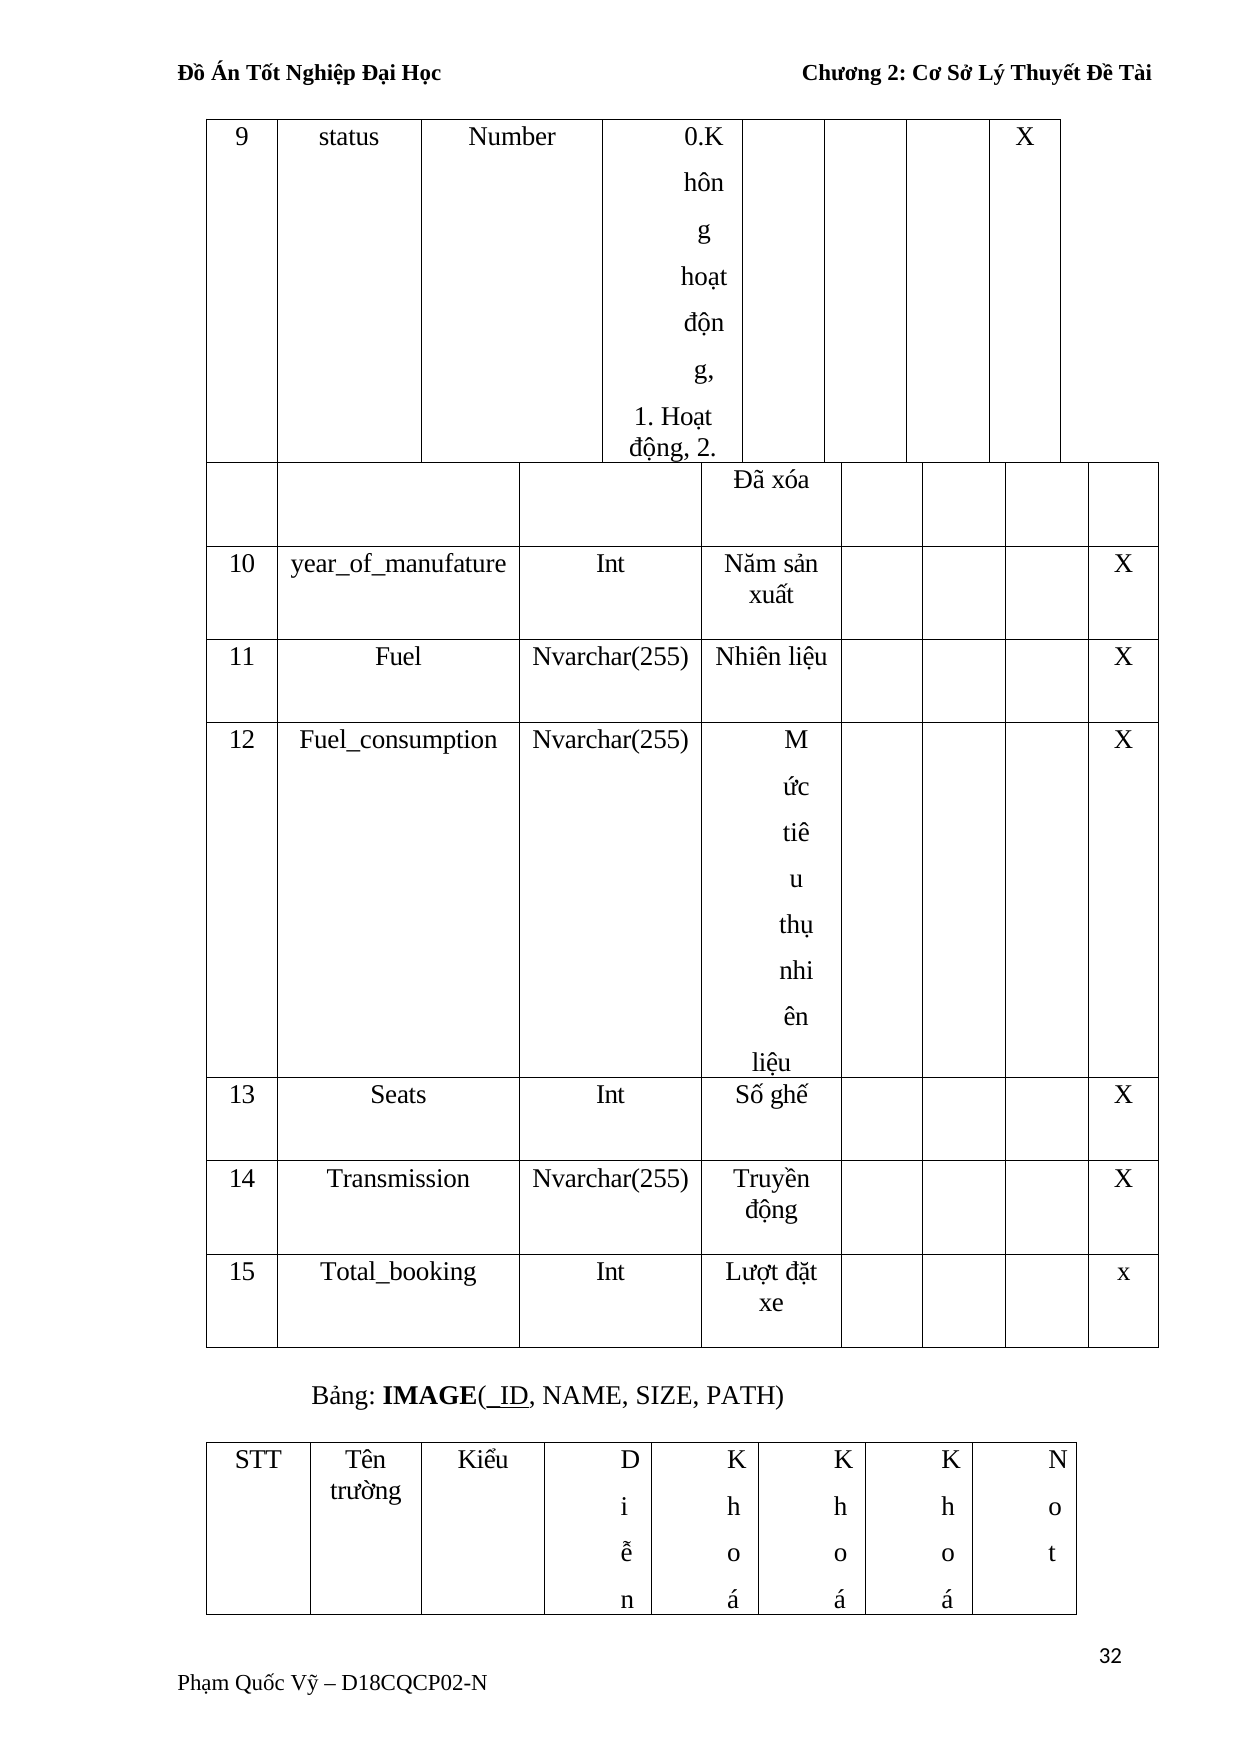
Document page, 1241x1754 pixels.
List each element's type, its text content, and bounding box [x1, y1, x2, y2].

table_cell Đã xóa [702, 463, 841, 546]
table_cell [907, 120, 989, 462]
text Bảng: IMAGE(_ID, NAME, SIZE, PATH) [252, 1379, 1122, 1411]
table_header Tên trường [311, 1443, 421, 1614]
table_cell 13 [207, 1078, 277, 1160]
table_cell Mức tiêu thụ nhiên liệu [702, 723, 841, 1077]
table_cell [520, 463, 701, 546]
table_cell [923, 1255, 1005, 1347]
table_cell [825, 120, 906, 462]
table_cell 15 [207, 1255, 277, 1347]
table_header Kiểu [422, 1443, 544, 1614]
table_header Khoá duy nhất [652, 1443, 758, 1614]
table_cell Nvarchar(255) [520, 723, 701, 1077]
table_cell X [990, 120, 1060, 462]
table_header Khoá ngoại [866, 1443, 972, 1614]
table_cell Int [520, 1078, 701, 1160]
table_cell [1006, 1255, 1088, 1347]
table_cell X [1089, 1078, 1158, 1160]
table_cell Fuel [278, 640, 519, 722]
table_header Diễn giải [545, 1443, 651, 1614]
table_cell X [1089, 547, 1158, 639]
table_cell Nvarchar(255) [520, 640, 701, 722]
table_cell Truyền động [702, 1161, 841, 1254]
table_cell status [278, 120, 421, 462]
table_cell Nvarchar(255) [520, 1161, 701, 1254]
table_cell [842, 547, 922, 639]
table_cell [743, 120, 824, 462]
table_cell [1006, 1078, 1088, 1160]
table_header Khoá chính [759, 1443, 865, 1614]
table_cell Int [520, 1255, 701, 1347]
table_cell [923, 723, 1005, 1077]
table_cell 9 [207, 120, 277, 462]
table_cell [1006, 640, 1088, 722]
table_cell year_of_manufature [278, 547, 519, 639]
table_cell [207, 463, 277, 546]
table_cell 10 [207, 547, 277, 639]
table_cell [842, 1078, 922, 1160]
table_cell Number [422, 120, 602, 462]
table_cell Số ghế [702, 1078, 841, 1160]
table_cell Nhiên liệu [702, 640, 841, 722]
table_cell X [1089, 1161, 1158, 1254]
table_cell X [1089, 723, 1158, 1077]
table_cell [1006, 547, 1088, 639]
table_cell Fuel_consumption [278, 723, 519, 1077]
table_cell 0.Không hoạt động, 1. Hoạt động, 2. [603, 120, 742, 462]
table_cell Năm sản xuất [702, 547, 841, 639]
table_cell 12 [207, 723, 277, 1077]
table_cell [842, 1161, 922, 1254]
table_cell [842, 723, 922, 1077]
table_cell [278, 463, 519, 546]
table_cell X [1089, 640, 1158, 722]
table_cell [1089, 463, 1158, 546]
table_cell [842, 463, 922, 546]
table_cell 11 [207, 640, 277, 722]
table_cell [842, 640, 922, 722]
table_header Not Null [973, 1443, 1076, 1614]
table_header STT [207, 1443, 310, 1614]
table_cell [923, 547, 1005, 639]
table_cell [923, 640, 1005, 722]
table_cell Lượt đặt xe [702, 1255, 841, 1347]
table_cell x [1089, 1255, 1158, 1347]
table_cell Transmission [278, 1161, 519, 1254]
table_cell [923, 1078, 1005, 1160]
table_cell Seats [278, 1078, 519, 1160]
table_cell [842, 1255, 922, 1347]
table_cell [923, 463, 1005, 546]
table_cell Total_booking [278, 1255, 519, 1347]
table_cell Int [520, 547, 701, 639]
table_cell 14 [207, 1161, 277, 1254]
table_cell [1006, 463, 1088, 546]
table_cell [1006, 723, 1088, 1077]
table_cell [1006, 1161, 1088, 1254]
table_cell [923, 1161, 1005, 1254]
